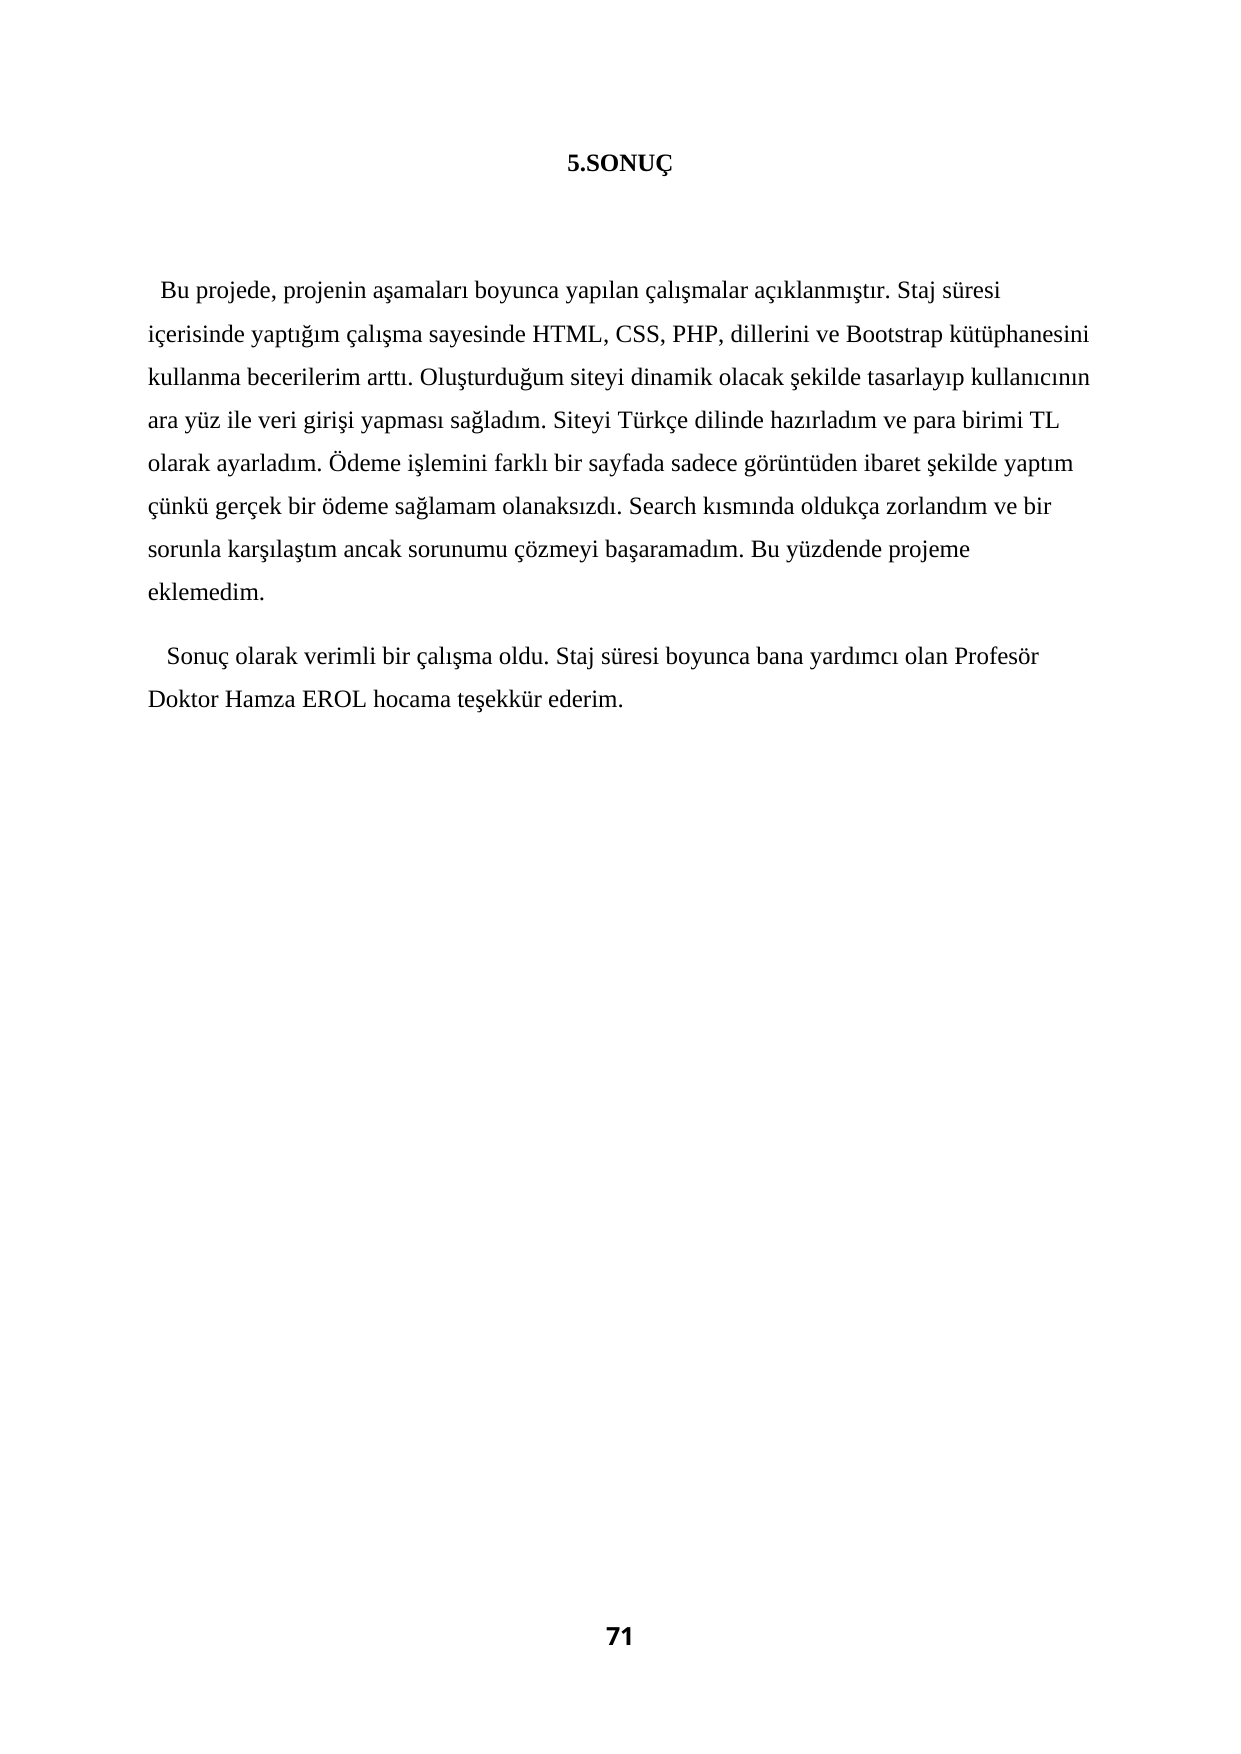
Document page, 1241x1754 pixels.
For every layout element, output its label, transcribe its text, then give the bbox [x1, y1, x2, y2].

text 5.SONUÇ [148, 148, 1093, 176]
text Bu projede, projenin aşamaları boyunca yapılan çalışmalar açıklanmıştır. Staj süresi içerisinde yaptığım çalışma sayesinde HTML, CSS, PHP, dillerini ve Bootstrap kütüphanesini kullanma becerilerim arttı. Oluşturduğum siteyi dinamik olacak şekilde tasarlayıp kullanıcının ara yüz ile veri girişi yapması sağladım. Siteyi Türkçe dilinde hazırladım ve para birimi TL olarak ayarladım. Ödeme işlemini farklı bir sayfada sadece görüntüden ibaret şekilde yaptım çünkü gerçek bir ödeme sağlamam olanaksızdı. Search kısmında oldukça zorlandım ve bir sorunla karşılaştım ancak sorunumu çözmeyi başaramadım. Bu yüzdende projeme eklemedim. [148, 276, 1093, 606]
text Sonuç olarak verimli bir çalışma oldu. Staj süresi boyunca bana yardımcı olan Profesör Doktor Hamza EROL hocama teşekkür ederim. [148, 641, 1093, 713]
